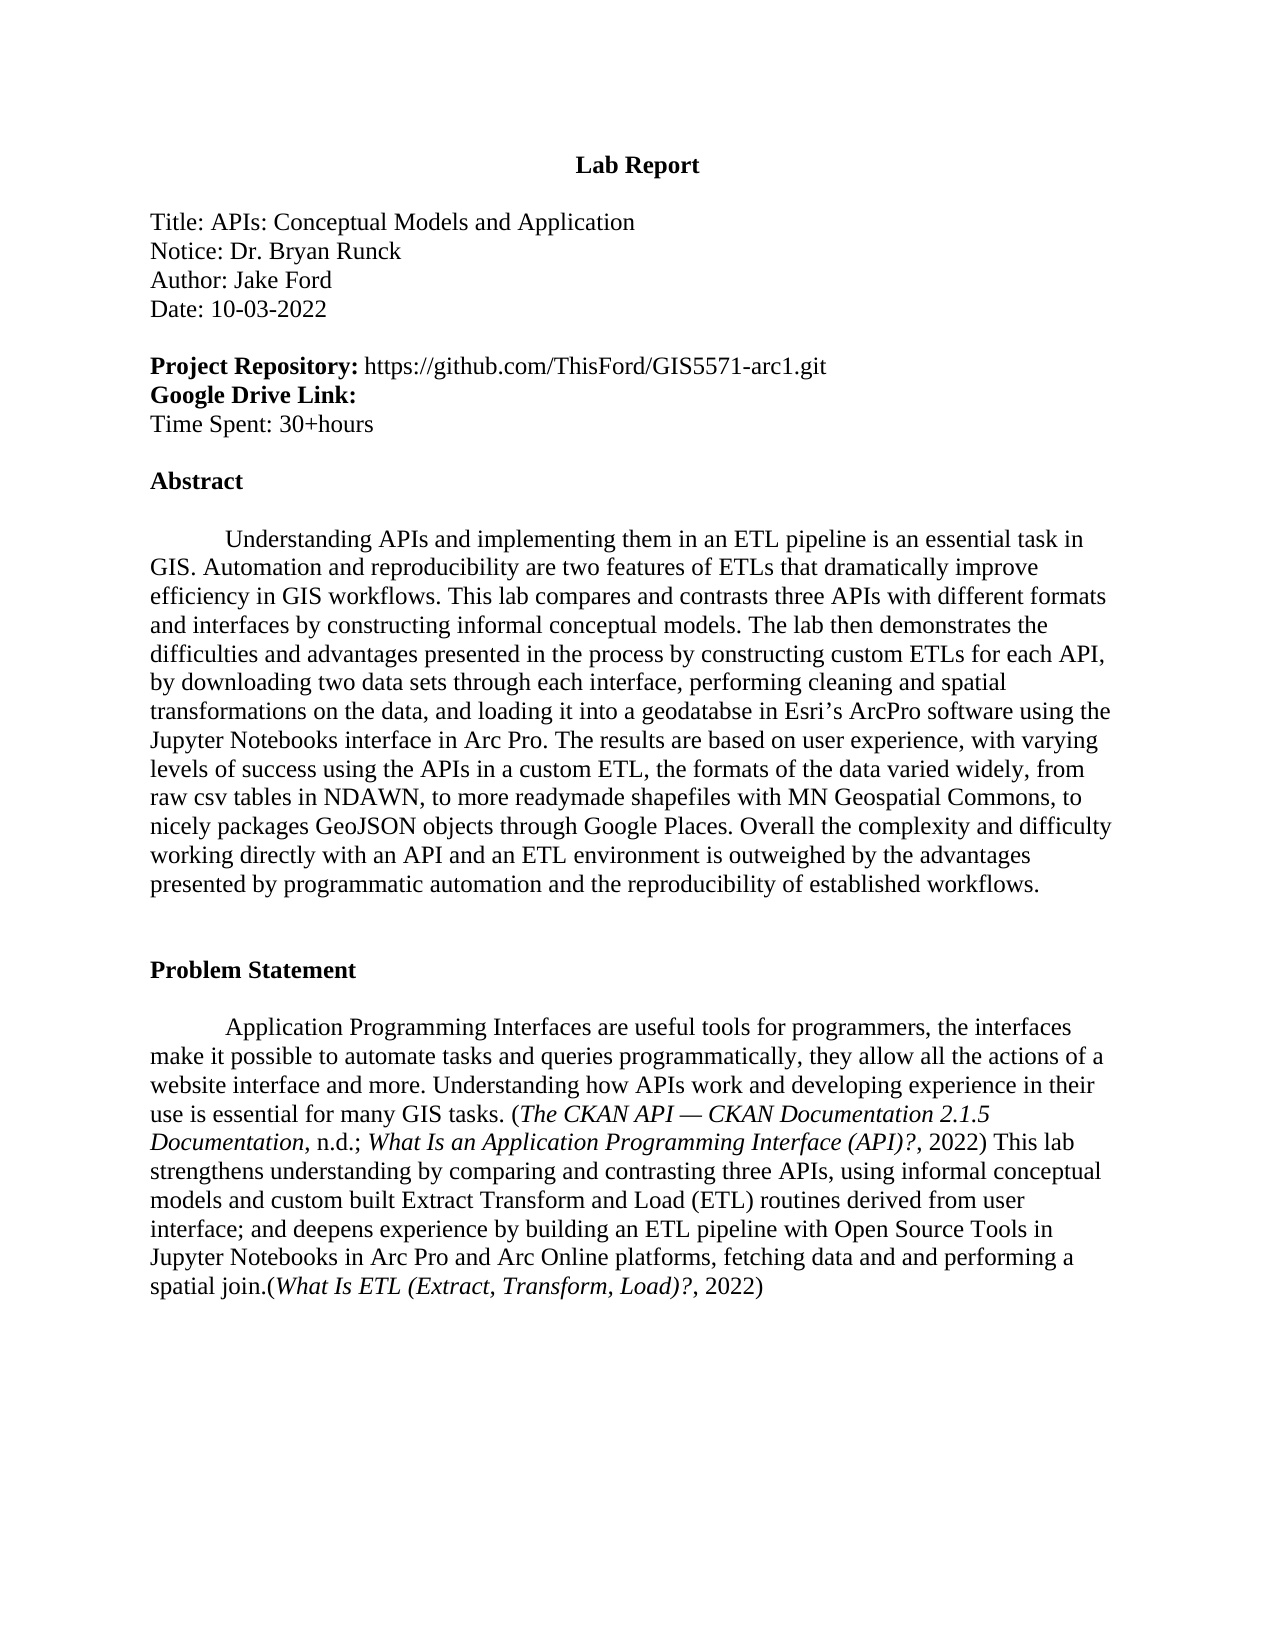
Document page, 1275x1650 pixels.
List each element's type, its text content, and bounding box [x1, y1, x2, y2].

text Title: APIs: Conceptual Models and Application [150, 207, 1125, 236]
text Project Repository: https://github.com/ThisFord/GIS5571-arc1.git [150, 351, 1125, 380]
text Author: Jake Ford [150, 265, 1125, 294]
text Understanding APIs and implementing them in an ETL pipeline is an essential task in GIS. Automation and reproducibility are two features of ETLs that dramatically improve efficiency in GIS workflows. This lab compares and contrasts three APIs with different formats and interfaces by constructing informal conceptual models. The lab then demonstrates the difficulties and advantages presented in the process by constructing custom ETLs for each API, by downloading two data sets through each interface, performing cleaning and spatial transformations on the data, and loading it into a geodatabse in Esri’s ArcPro software using the Jupyter Notebooks interface in Arc Pro. The results are based on user experience, with varying levels of success using the APIs in a custom ETL, the formats of the data varied widely, from raw csv tables in NDAWN, to more readymade shapefiles with MN Geospatial Commons, to nicely packages GeoJSON objects through Google Places. Overall the complexity and difficulty working directly with an API and an ETL environment is outweighed by the advantages presented by programmatic automation and the reproducibility of established workflows. [150, 524, 1125, 897]
text Date: 10-03-2022 [150, 294, 1125, 322]
text Lab Report [150, 150, 1125, 179]
text Google Drive Link: [150, 380, 1125, 409]
text Time Spent: 30+hours [150, 409, 1125, 437]
text Application Programming Interfaces are useful tools for programmers, the interfaces make it possible to automate tasks and queries programmatically, they allow all the actions of a website interface and more. Understanding how APIs work and developing experience in their use is essential for many GIS tasks. (The CKAN API — CKAN Documentation 2.1.5 Documentation, n.d.; What Is an Application Programming Interface (API)?, 2022) This lab strengthens understanding by comparing and contrasting three APIs, using informal conceptual models and custom built Extract Transform and Load (ETL) routines derived from user interface; and deepens experience by building an ETL pipeline with Open Source Tools in Jupyter Notebooks in Arc Pro and Arc Online platforms, fetching data and and performing a spatial join.(What Is ETL (Extract, Transform, Load)?, 2022) [150, 1012, 1125, 1300]
text Notice: Dr. Bryan Runck [150, 236, 1125, 265]
text Abstract [150, 466, 1125, 495]
text Problem Statement [150, 955, 1125, 984]
